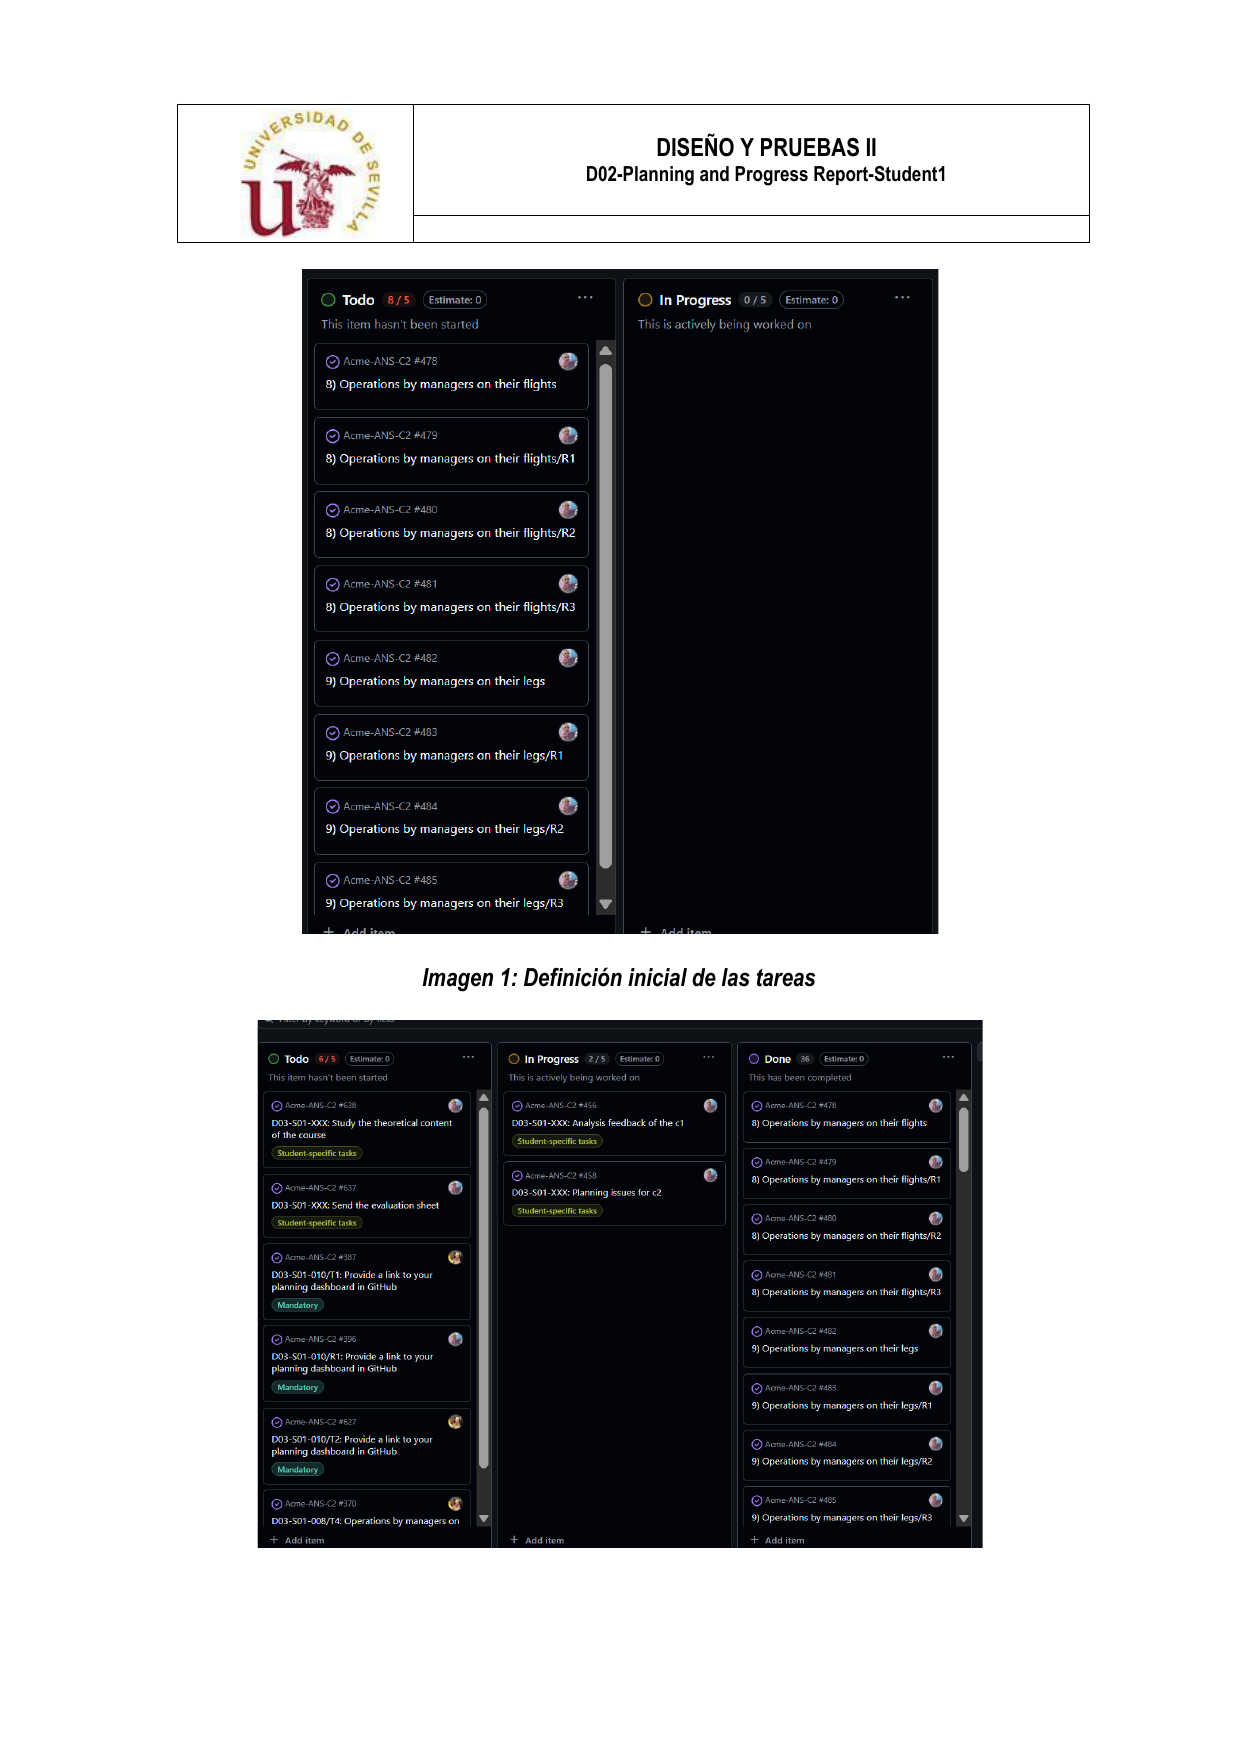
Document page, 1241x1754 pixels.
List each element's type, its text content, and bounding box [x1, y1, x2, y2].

text Imagen 1: Definición inicial de las tareas [177, 963, 1063, 992]
picture [257, 1020, 983, 1548]
picture [302, 269, 939, 934]
picture [240, 109, 381, 238]
